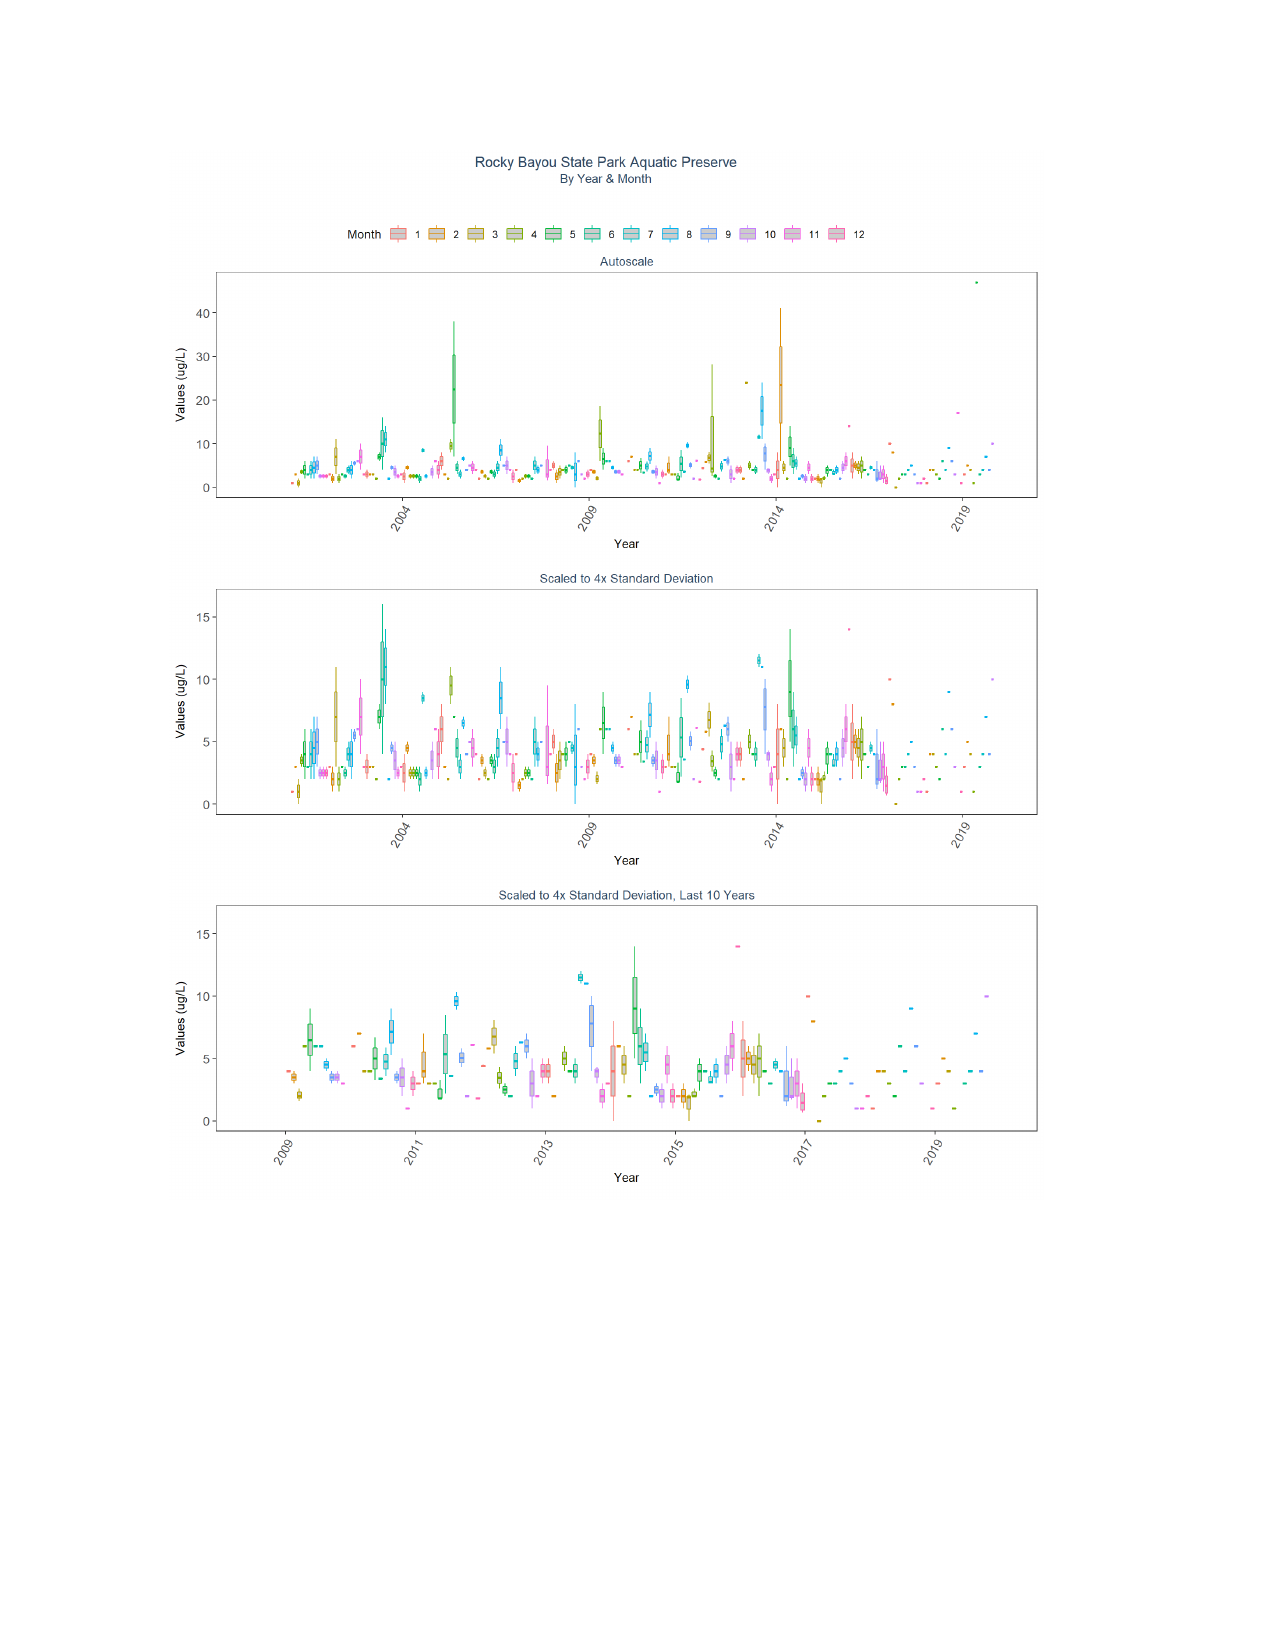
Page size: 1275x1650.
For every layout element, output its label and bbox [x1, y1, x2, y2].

picture [168, 150, 1044, 1200]
